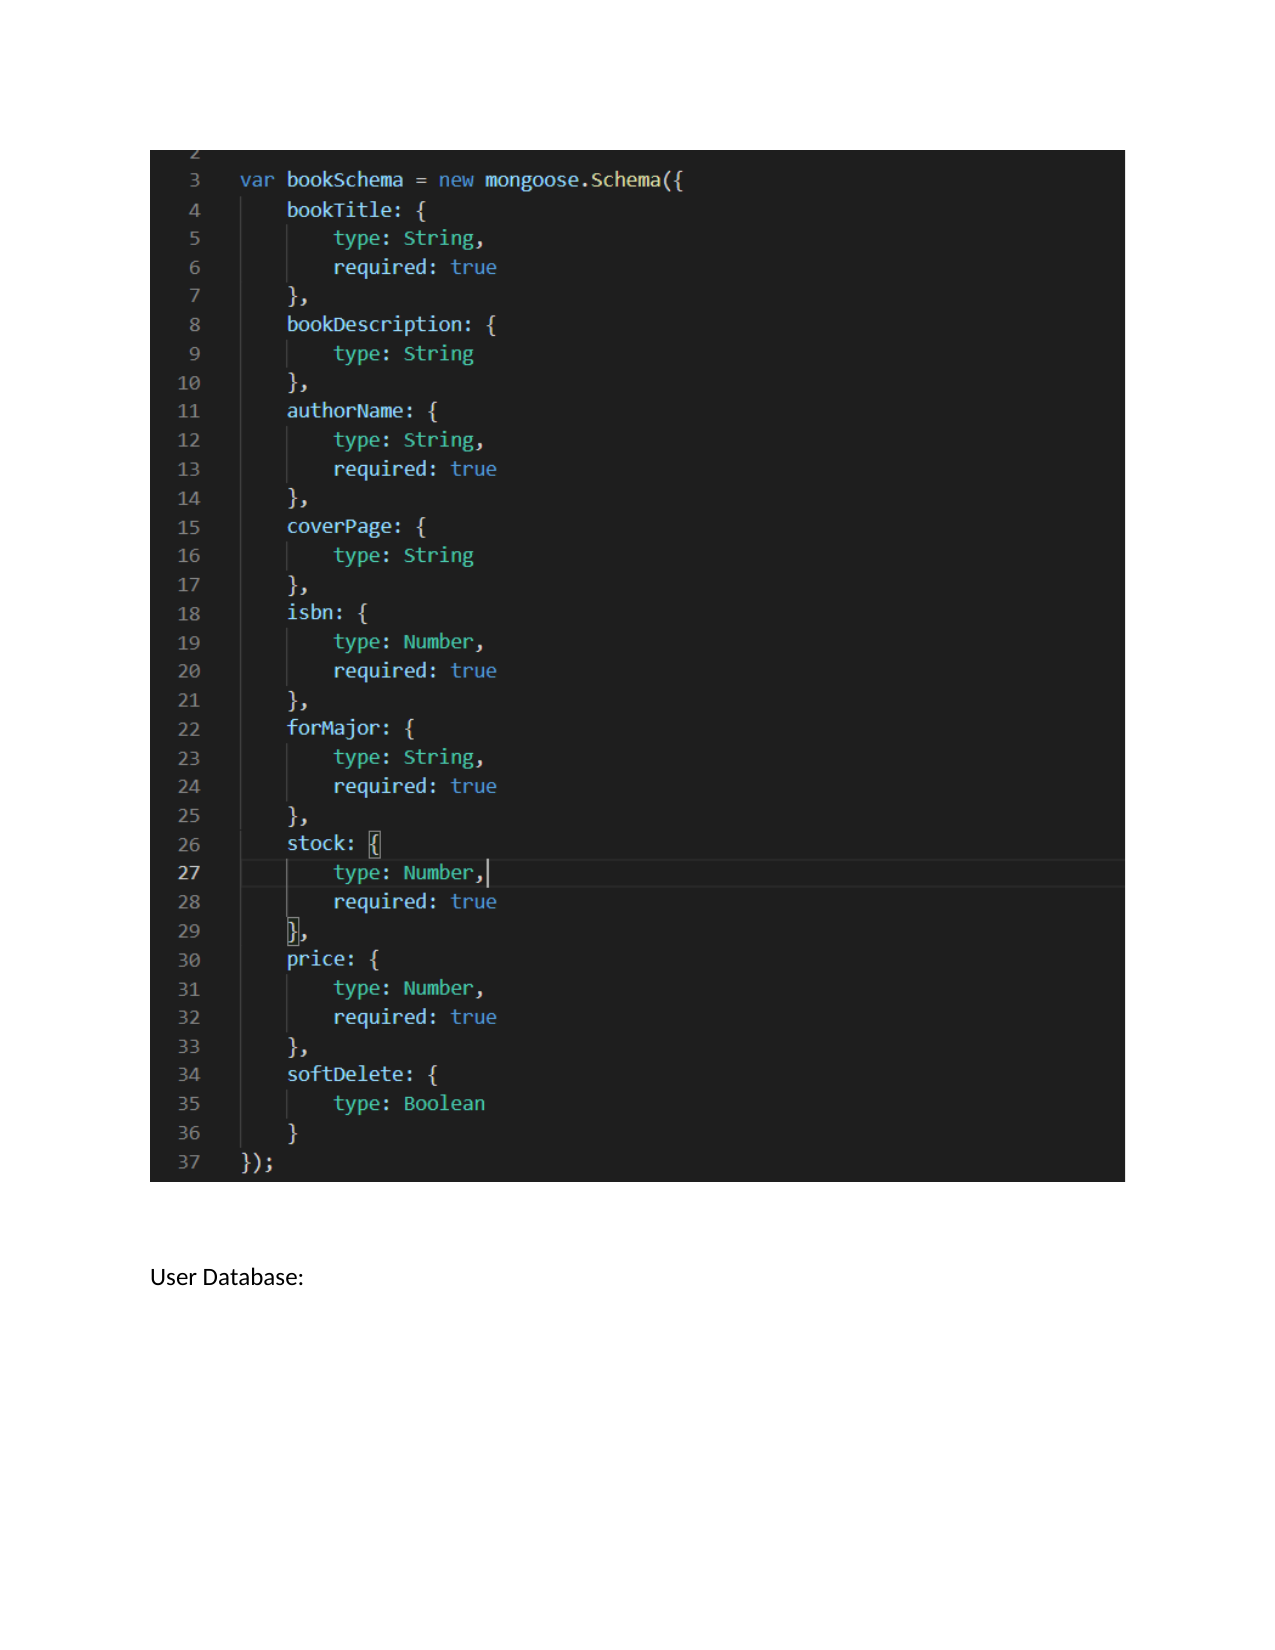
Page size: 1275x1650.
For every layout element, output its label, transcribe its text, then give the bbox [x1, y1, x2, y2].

text User Database: [150, 1261, 1125, 1292]
picture [150, 150, 1125, 1182]
